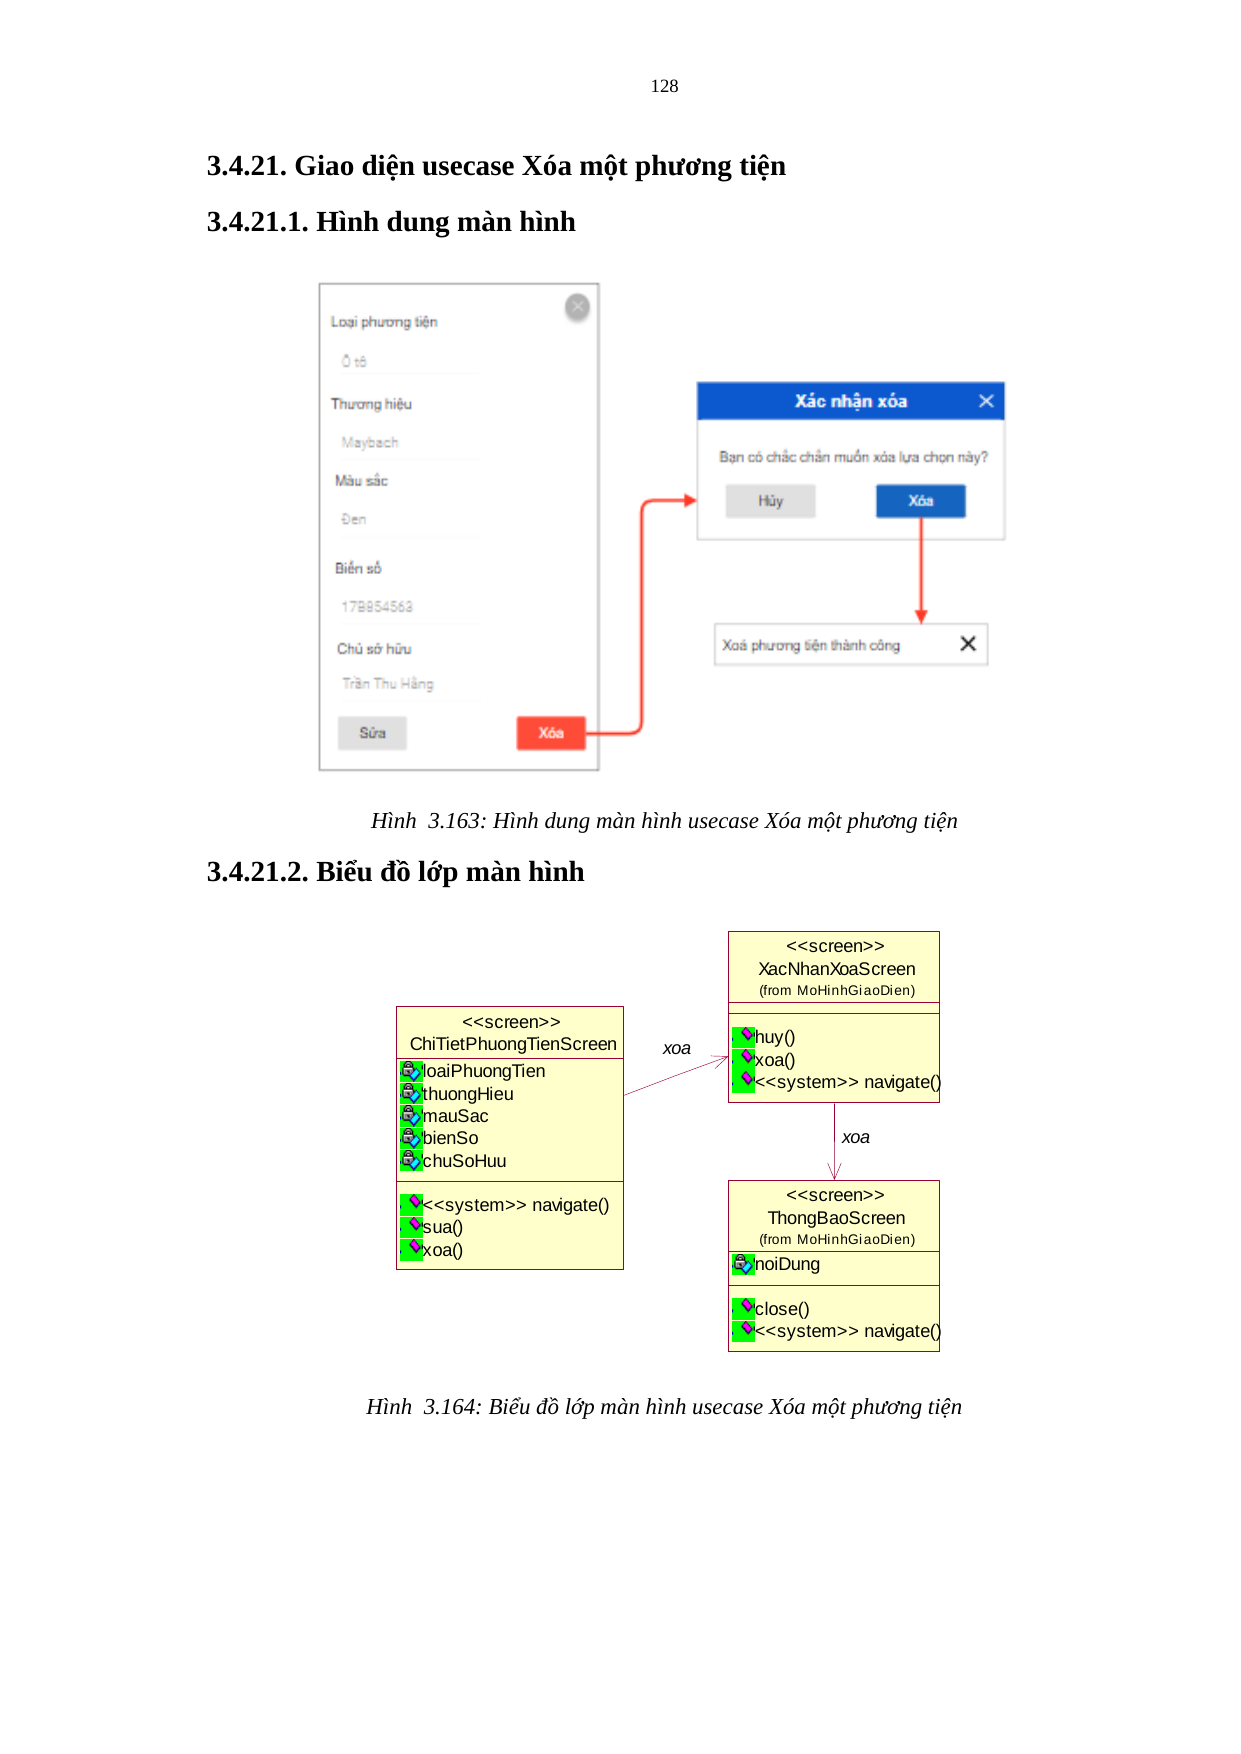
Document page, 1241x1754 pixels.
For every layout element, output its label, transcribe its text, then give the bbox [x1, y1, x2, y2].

picture [312, 276, 1017, 786]
subtitle 3.4.21.2. Biểu đồ lớp màn hình [207, 854, 1122, 887]
text Hình 3.161: Biểu đồ lớp màn hình usecase Xóa một phương tiện [207, 1393, 1122, 1419]
subtitle 3.4.21. Giao diện usecase Xóa một phương tiện [207, 148, 1122, 181]
text Hình 3.160: Hình dung màn hình usecase Xóa một phương tiện [207, 807, 1122, 833]
subtitle 3.4.21.1. Hình dung màn hình [207, 204, 1122, 237]
